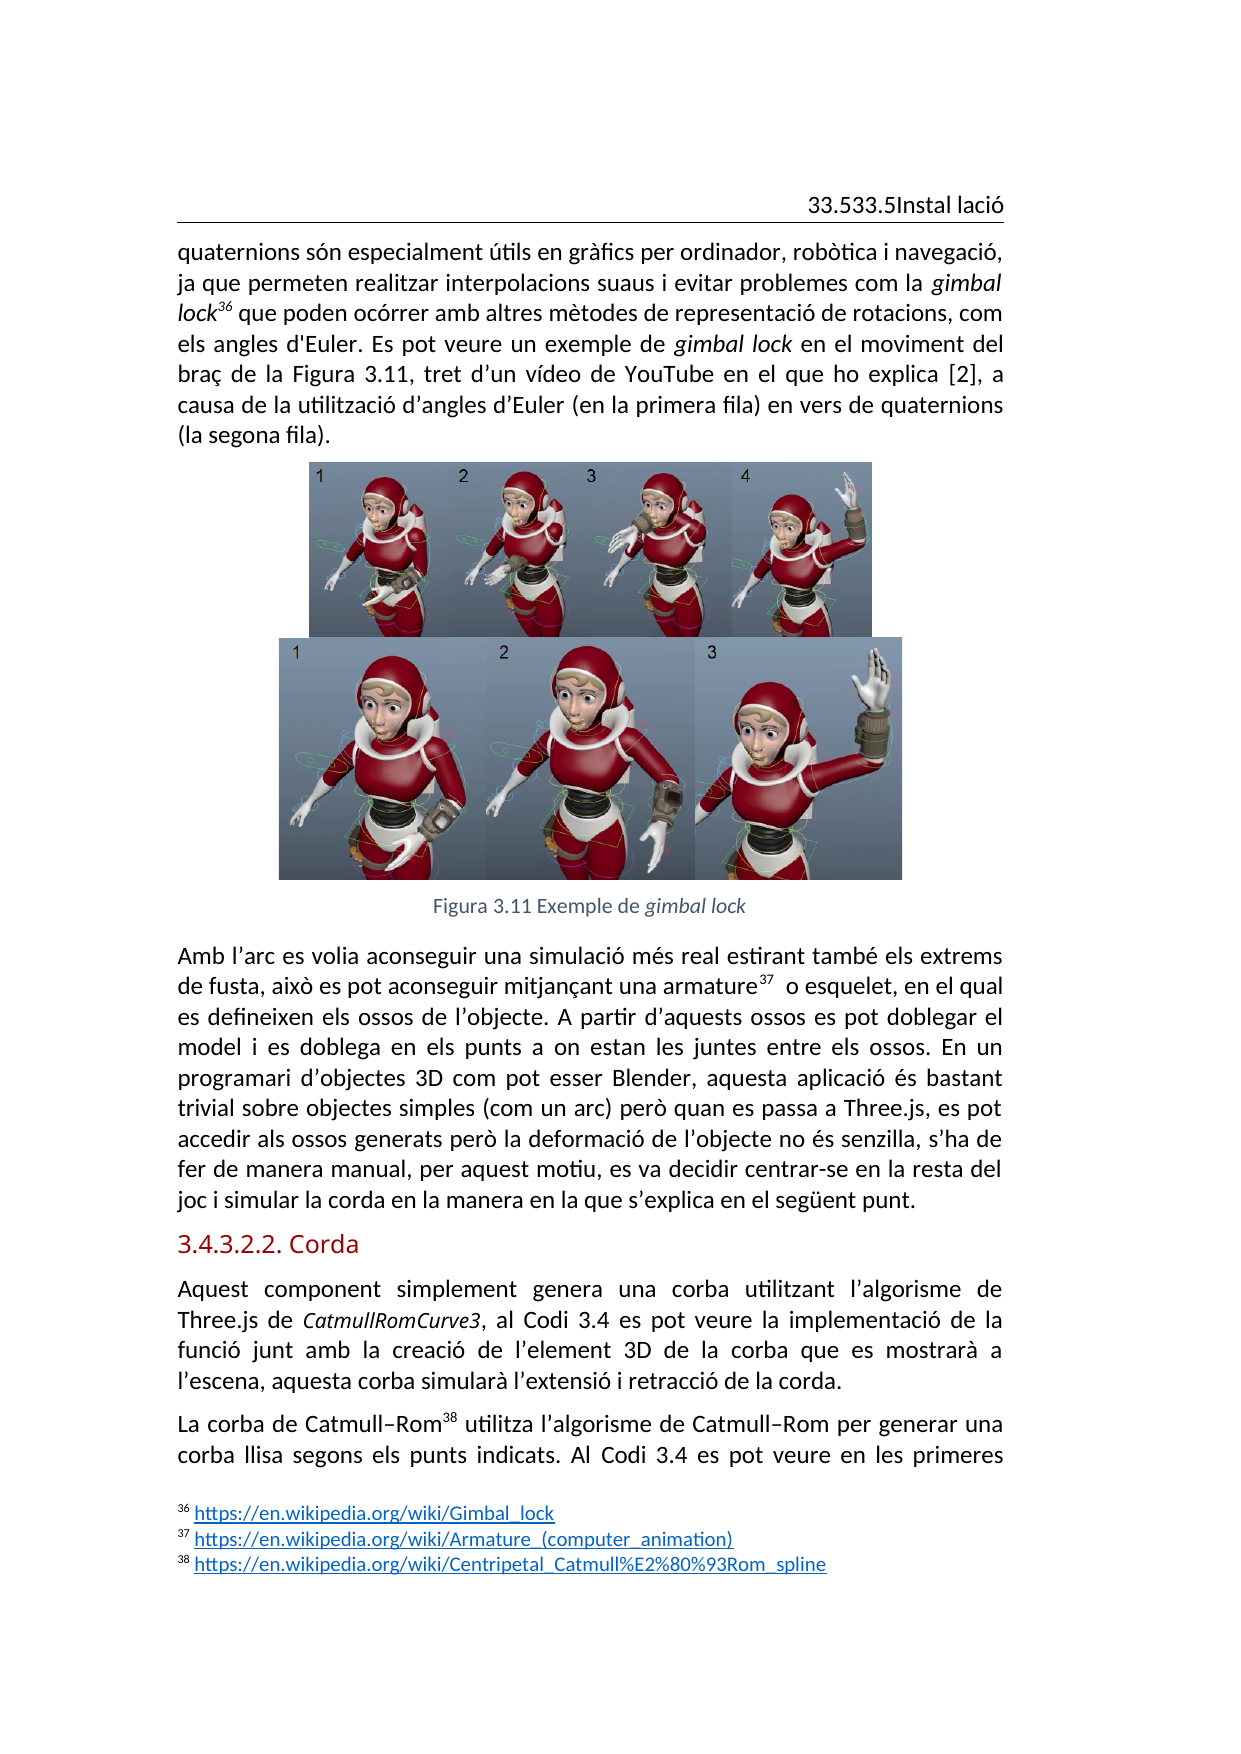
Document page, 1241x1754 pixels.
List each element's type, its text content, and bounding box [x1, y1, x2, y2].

text Aquest component simplement genera una corba utilitzant l’algorisme de Three.js de CatmullRomCurve3, al Codi 3.4 es pot veure la implementació de la funció junt amb la creació de l’element 3D de la corba que es mostrarà a l’escena, aquesta corba simularà l’extensió i retracció de la corda. [177, 1274, 1004, 1396]
subtitle Corda [177, 1227, 1004, 1261]
text Amb l’arc es volia aconseguir una simulació més real estirant també els extrems de fusta, això es pot aconseguir mitjançant una armature o esquelet, en el qual es defineixen els ossos de l’objecte. A partir d’aquests ossos es pot doblegar el model i es doblega en els punts a on estan les juntes entre els ossos. En un programari d’objectes 3D com pot esser Blender, aquesta aplicació és bastant trivial sobre objectes simples (com un arc) però quan es passa a Three.js, es pot accedir als ossos generats però la deformació de l’objecte no és senzilla, s’ha de fer de manera manual, per aquest motiu, es va decidir centrar-se en la resta del joc i simular la corda en la manera en la que s’explica en el següent punt. [177, 940, 1004, 1214]
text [177, 1408, 1004, 1469]
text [177, 236, 1004, 450]
picture [278, 462, 903, 880]
